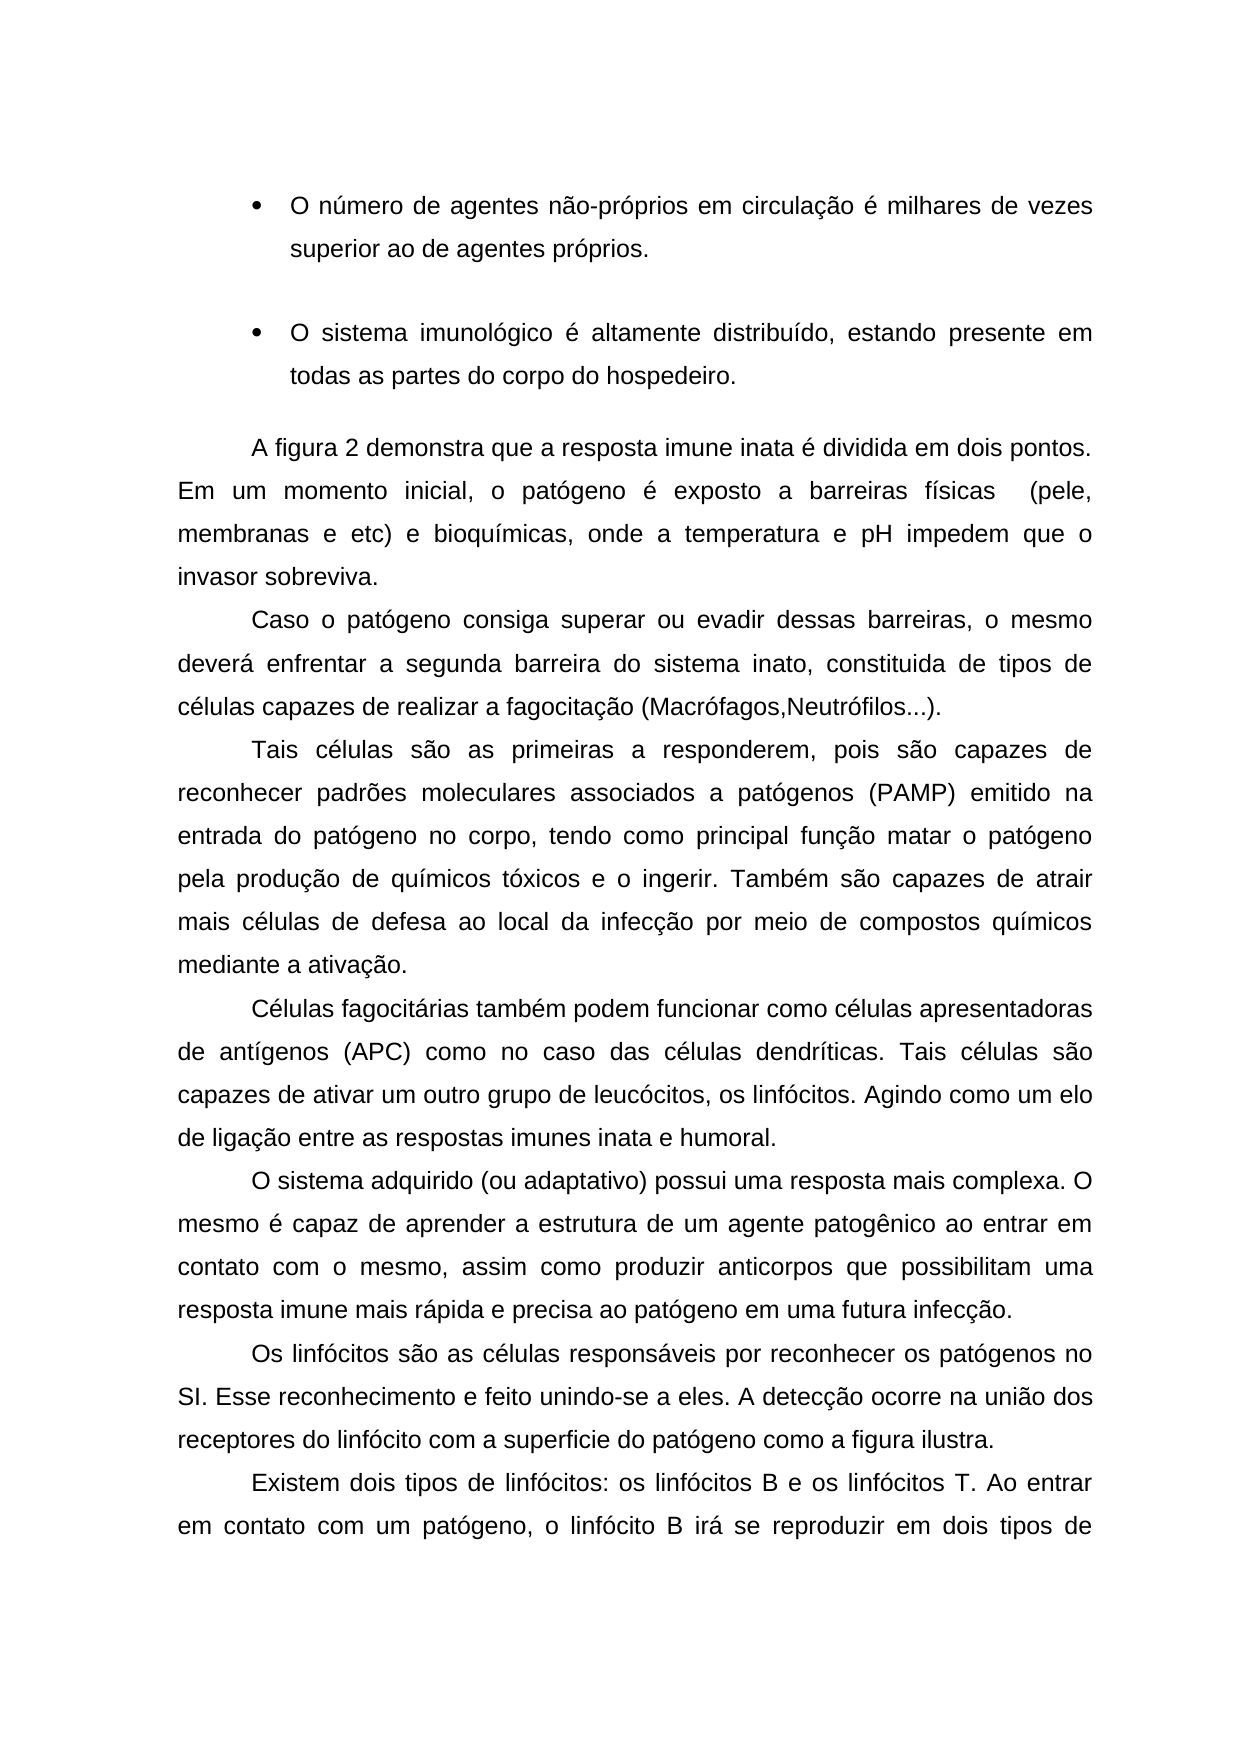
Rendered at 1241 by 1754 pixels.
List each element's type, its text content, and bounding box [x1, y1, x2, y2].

list O sistema imunológico é altamente distribuído, estando presente em todas as partes do corpo do hospedeiro. [252, 318, 1094, 390]
text Células fagocitárias também podem funcionar como células apresentadoras de antígenos (APC) como no caso das células dendríticas. Tais células são capazes de ativar um outro grupo de leucócitos, os linfócitos. Agindo como um elo de ligação entre as respostas imunes inata e humoral. [177, 994, 1094, 1152]
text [177, 1468, 1094, 1540]
text Tais células são as primeiras a responderem, pois são capazes de reconhecer padrões moleculares associados a patógenos (PAMP) emitido na entrada do patógeno no corpo, tendo como principal função matar o patógeno pela produção de químicos tóxicos e o ingerir. Também são capazes de atrair mais células de defesa ao local da infecção por meio de compostos químicos mediante a ativação. [177, 735, 1094, 979]
text A figura 2 demonstra que a resposta imune inata é dividida em dois pontos. Em um momento inicial, o patógeno é exposto a barreiras físicas (pele, membranas e etc) e bioquímicas, onde a temperatura e pH impedem que o invasor sobreviva. [177, 433, 1094, 591]
text Caso o patógeno consiga superar ou evadir dessas barreiras, o mesmo deverá enfrentar a segunda barreira do sistema inato, constituida de tipos de células capazes de realizar a fagocitação (Macrófagos,Neutrófilos...). [177, 606, 1094, 721]
list O número de agentes não-próprios em circulação é milhares de vezes superior ao de agentes próprios. [252, 191, 1094, 263]
text Os linfócitos são as células responsáveis por reconhecer os patógenos no SI. Esse reconhecimento e feito unindo-se a eles. A detecção ocorre na união dos receptores do linfócito com a superficie do patógeno como a figura ilustra. [177, 1339, 1094, 1454]
text O sistema adquirido (ou adaptativo) possui uma resposta mais complexa. O mesmo é capaz de aprender a estrutura de um agente patogênico ao entrar em contato com o mesmo, assim como produzir anticorpos que possibilitam uma resposta imune mais rápida e precisa ao patógeno em uma futura infecção. [177, 1166, 1094, 1324]
